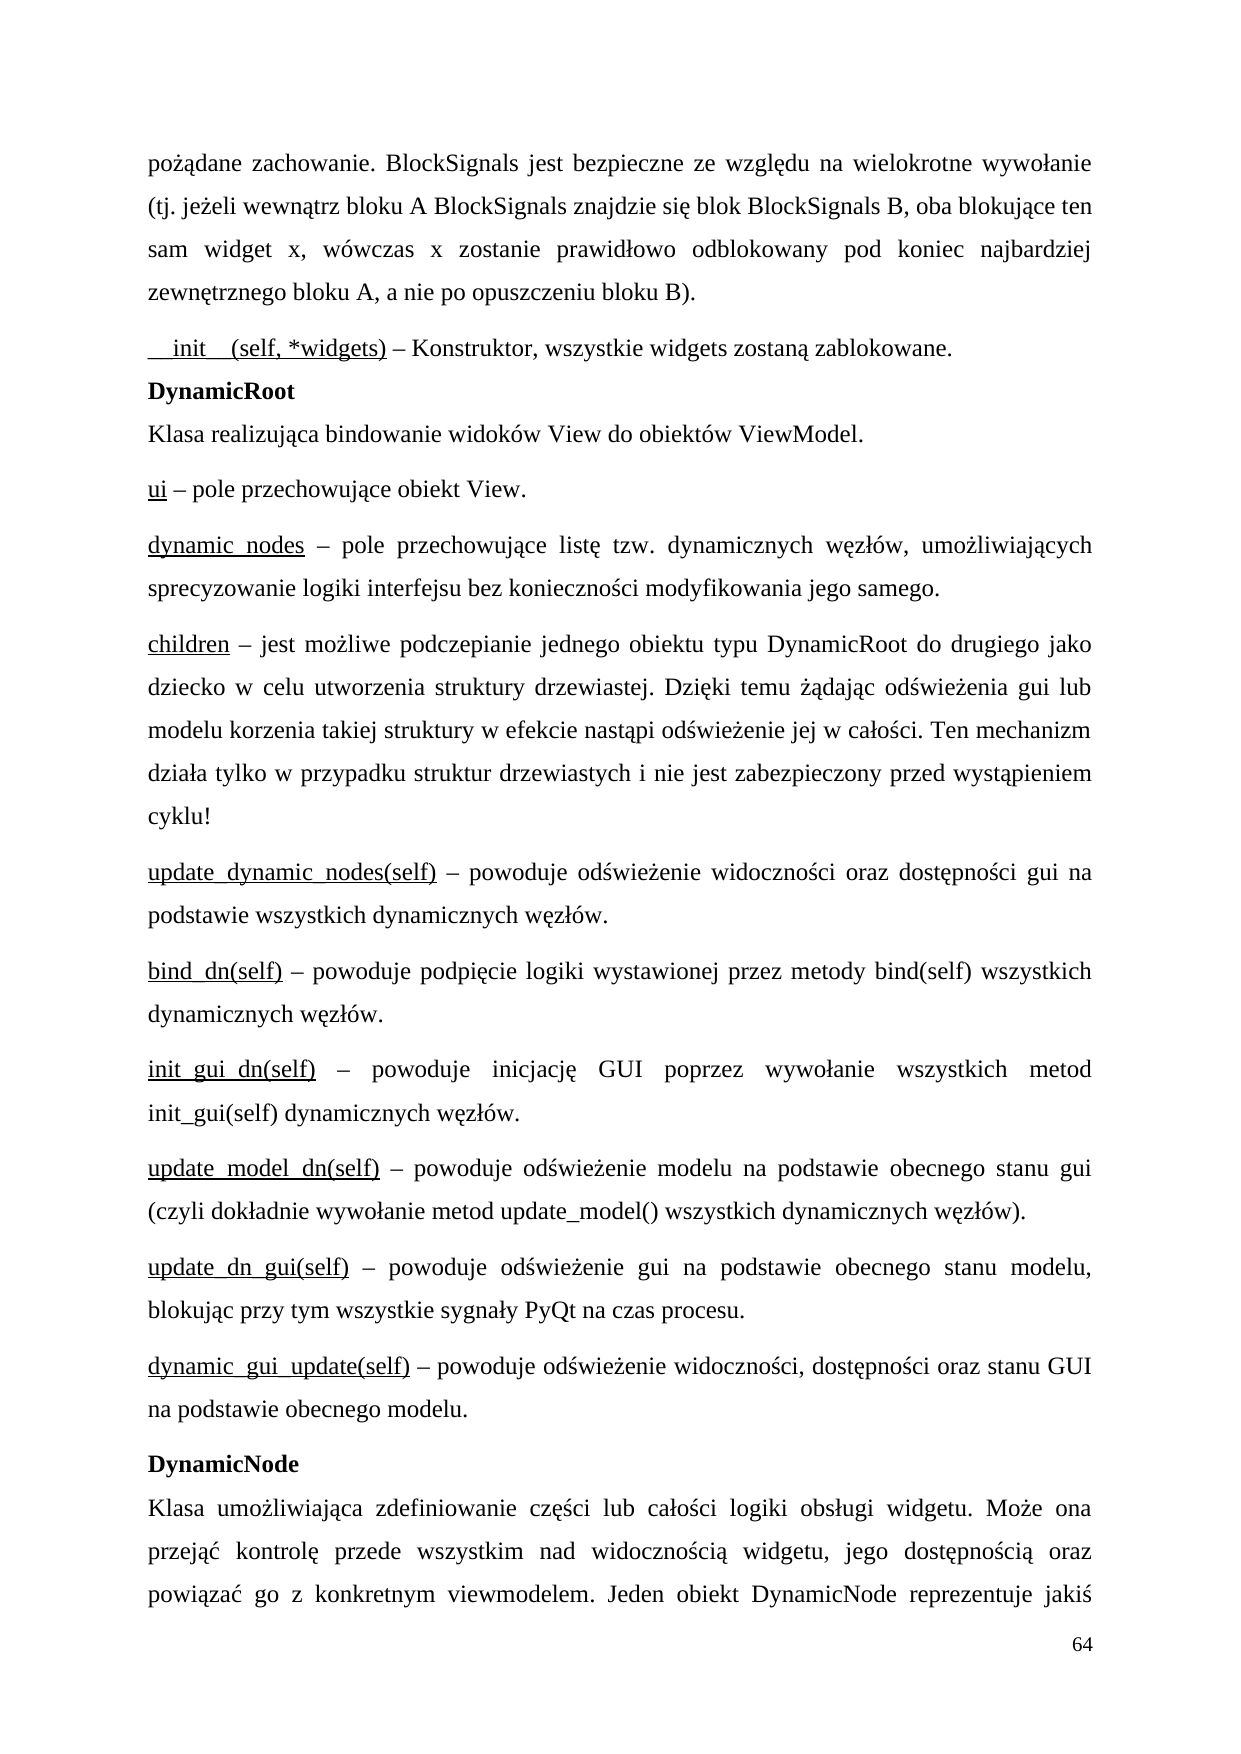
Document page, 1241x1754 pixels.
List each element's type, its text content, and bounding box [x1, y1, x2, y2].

text dynamic_nodes – pole przechowujące listę tzw. dynamicznych węzłów, umożliwiających sprecyzowanie logiki interfejsu bez konieczności modyfikowania jego samego. [148, 530, 1093, 602]
text update_dynamic_nodes(self) – powoduje odświeżenie widoczności oraz dostępności gui na podstawie wszystkich dynamicznych węzłów. [148, 857, 1093, 929]
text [148, 1493, 1093, 1608]
text init_gui_dn(self) – powoduje inicjację GUI poprzez wywołanie wszystkich metod init_gui(self) dynamicznych węzłów. [148, 1054, 1093, 1126]
text DynamicRoot [148, 376, 1093, 404]
text bind_dn(self) – powoduje podpięcie logiki wystawionej przez metody bind(self) wszystkich dynamicznych węzłów. [148, 956, 1093, 1028]
text children – jest możliwe podczepianie jednego obiektu typu DynamicRoot do drugiego jako dziecko w celu utworzenia struktury drzewiastej. Dzięki temu żądając odświeżenia gui lub modelu korzenia takiej struktury w efekcie nastąpi odświeżenie jej w całości. Ten mechanizm działa tylko w przypadku struktur drzewiastych i nie jest zabezpieczony przed wystąpieniem cyklu! [148, 629, 1093, 830]
text update_dn_gui(self) – powoduje odświeżenie gui na podstawie obecnego stanu modelu, blokując przy tym wszystkie sygnały PyQt na czas procesu. [148, 1252, 1093, 1324]
text dynamic_gui_update(self) – powoduje odświeżenie widoczności, dostępności oraz stanu GUI na podstawie obecnego modelu. [148, 1351, 1093, 1423]
text update_model_dn(self) – powoduje odświeżenie modelu na podstawie obecnego stanu gui (czyli dokładnie wywołanie metod update_model() wszystkich dynamicznych węzłów). [148, 1153, 1093, 1225]
text __init__(self, *widgets) – Konstruktor, wszystkie widgets zostaną zablokowane. [148, 333, 1093, 361]
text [148, 148, 1093, 306]
text DynamicNode [148, 1449, 1093, 1478]
text ui – pole przechowujące obiekt View. [148, 474, 1093, 503]
text Klasa realizująca bindowanie widoków View do obiektów ViewModel. [148, 419, 1093, 448]
